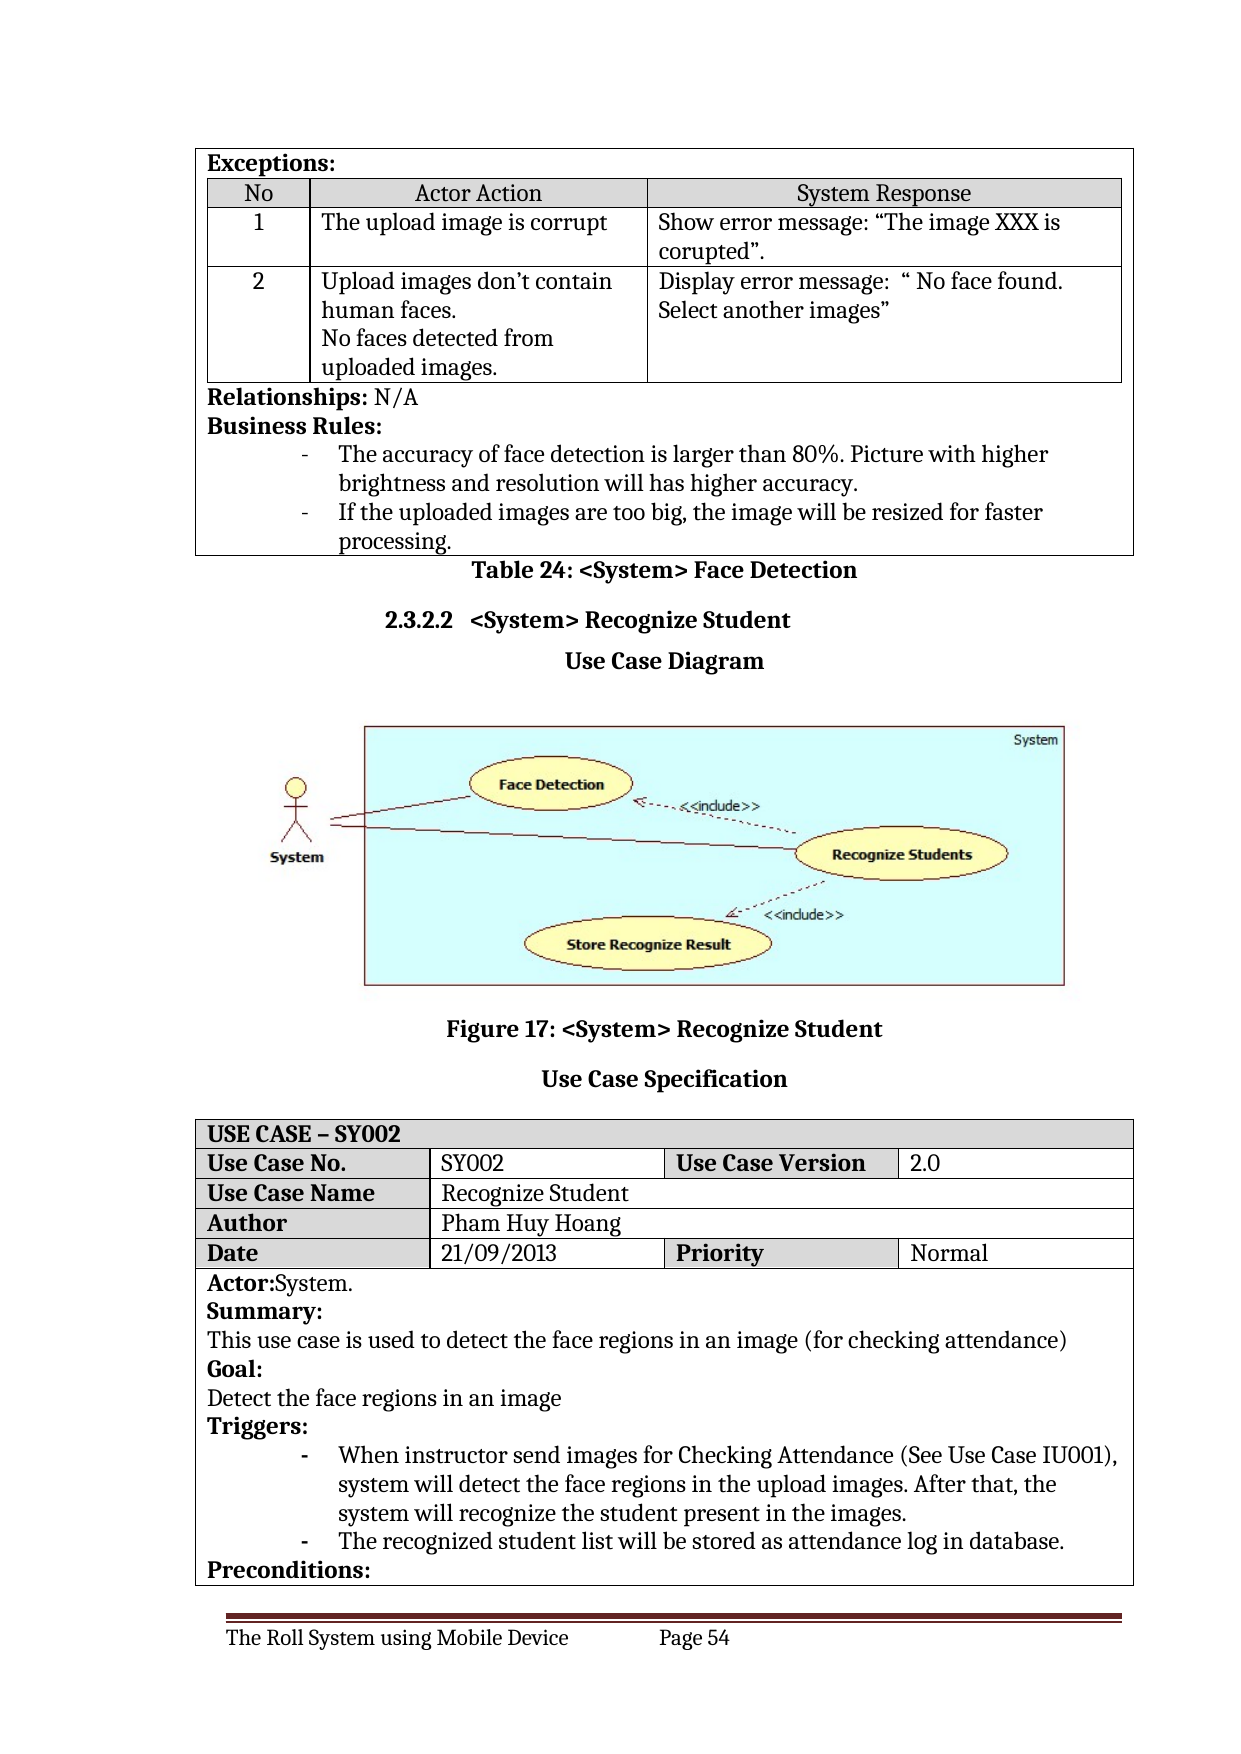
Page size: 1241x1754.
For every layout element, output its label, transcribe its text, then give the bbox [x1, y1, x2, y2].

table_header USE CASE – SY002 [196, 1120, 1133, 1148]
text Figure 17: <System> Recognize Student [207, 1015, 1122, 1044]
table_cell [196, 1269, 1133, 1585]
picture [239, 701, 1090, 1011]
text Table 24: <System> Face Detection [207, 556, 1122, 585]
table_cell Normal [899, 1239, 1133, 1267]
table_cell Priority [665, 1239, 898, 1267]
subtitle <System> Recognize Student [385, 606, 1122, 635]
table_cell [196, 149, 1133, 555]
table_cell Recognize Student [431, 1179, 1133, 1208]
table_cell Author [196, 1209, 429, 1238]
table_cell SY002 [431, 1149, 664, 1178]
table_cell Use Case Version [665, 1149, 898, 1178]
table_cell 21/09/2013 [431, 1239, 664, 1267]
table_cell Pham Huy Hoang [431, 1209, 1133, 1238]
table_cell 2.0 [899, 1149, 1133, 1178]
table_cell Use Case Name [196, 1179, 429, 1208]
subtitle Use Case Diagram [207, 647, 1122, 676]
subtitle Use Case Specification [207, 1065, 1122, 1093]
table_cell Use Case No. [196, 1149, 429, 1178]
table_cell Date [196, 1239, 429, 1267]
